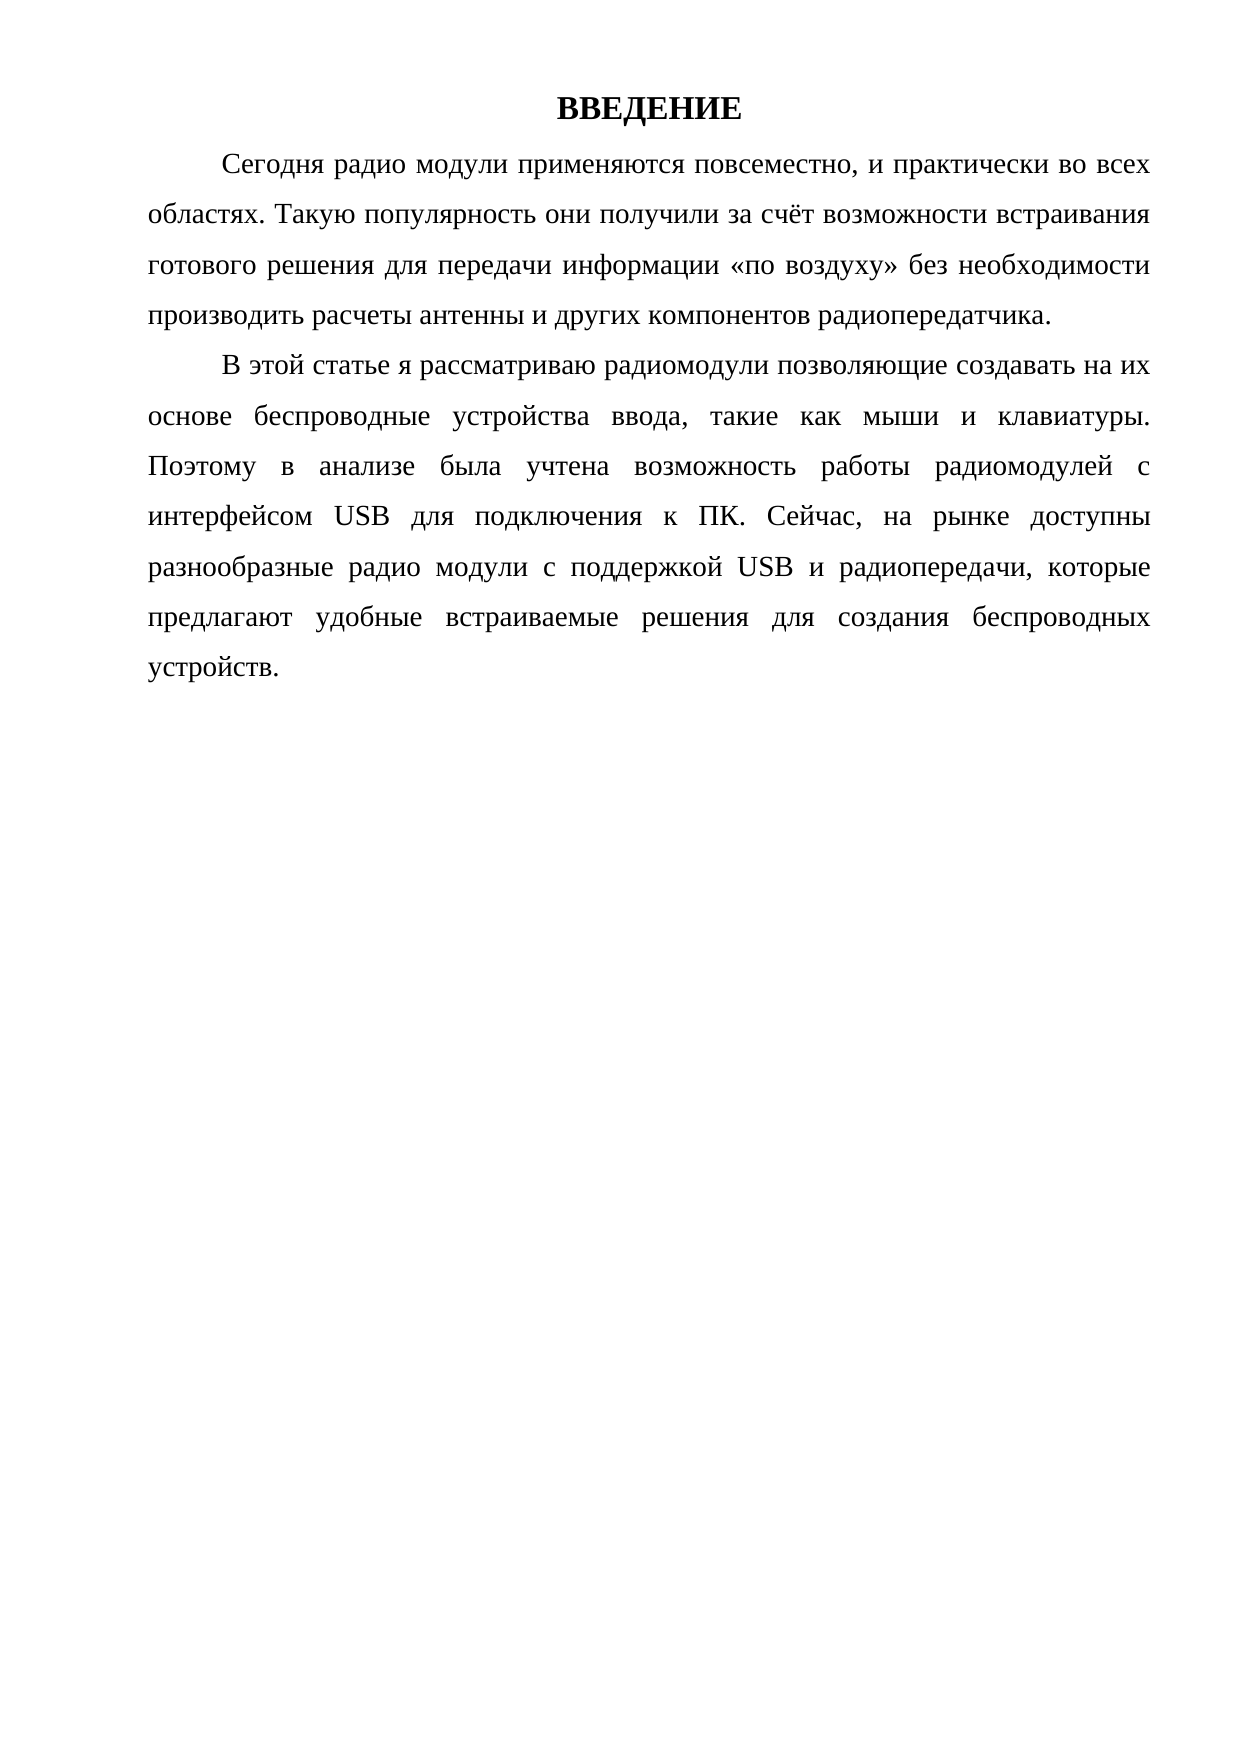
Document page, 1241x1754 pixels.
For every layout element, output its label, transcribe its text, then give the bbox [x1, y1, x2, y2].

subtitle ВВЕДЕНИЕ [148, 89, 1152, 127]
text Сегодня радио модули применяются повсеместно, и практически во всех областях. Такую популярность они получили за счёт возможности встраивания готового решения для передачи информации «по воздуху» без необходимости производить расчеты антенны и других компонентов радиопередатчика. [148, 146, 1152, 331]
text В этой статье я рассматриваю радиомодули позволяющие создавать на их основе беспроводные устройства ввода, такие как мыши и клавиатуры. Поэтому в анализе была учтена возможность работы радиомодулей с интерфейсом USB для подключения к ПК. Сейчас, на рынке доступны разнообразные радио модули с поддержкой USB и радиопередачи, которые предлагают удобные встраиваемые решения для создания беспроводных устройств. [148, 347, 1152, 683]
